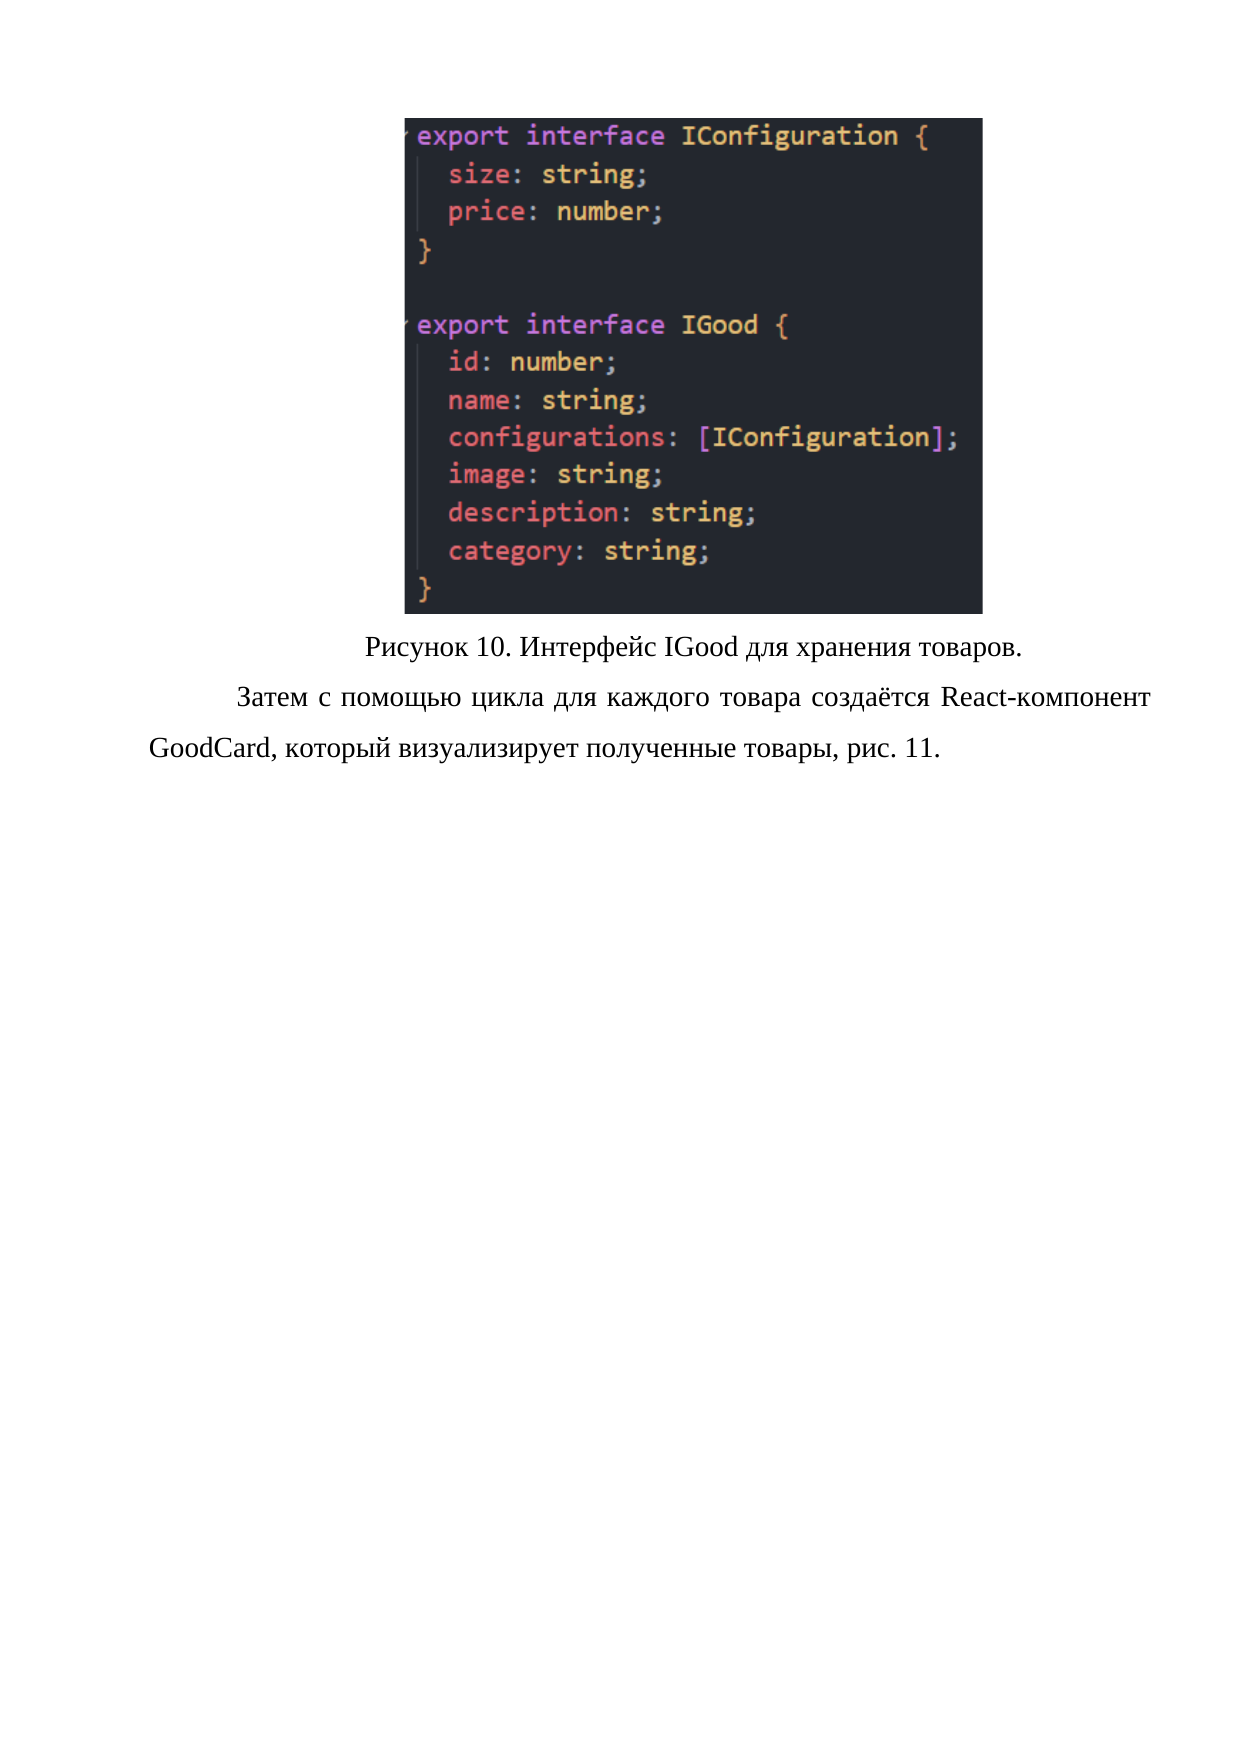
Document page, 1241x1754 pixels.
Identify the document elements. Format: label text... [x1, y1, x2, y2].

picture [404, 118, 983, 614]
text Рисунок 10. Интерфейс IGood для хранения товаров. [149, 629, 1151, 662]
text Затем с помощью цикла для каждого товара создаётся React-компонент GoodCard, который визуализирует полученные товары, рис. 11. [149, 679, 1151, 763]
